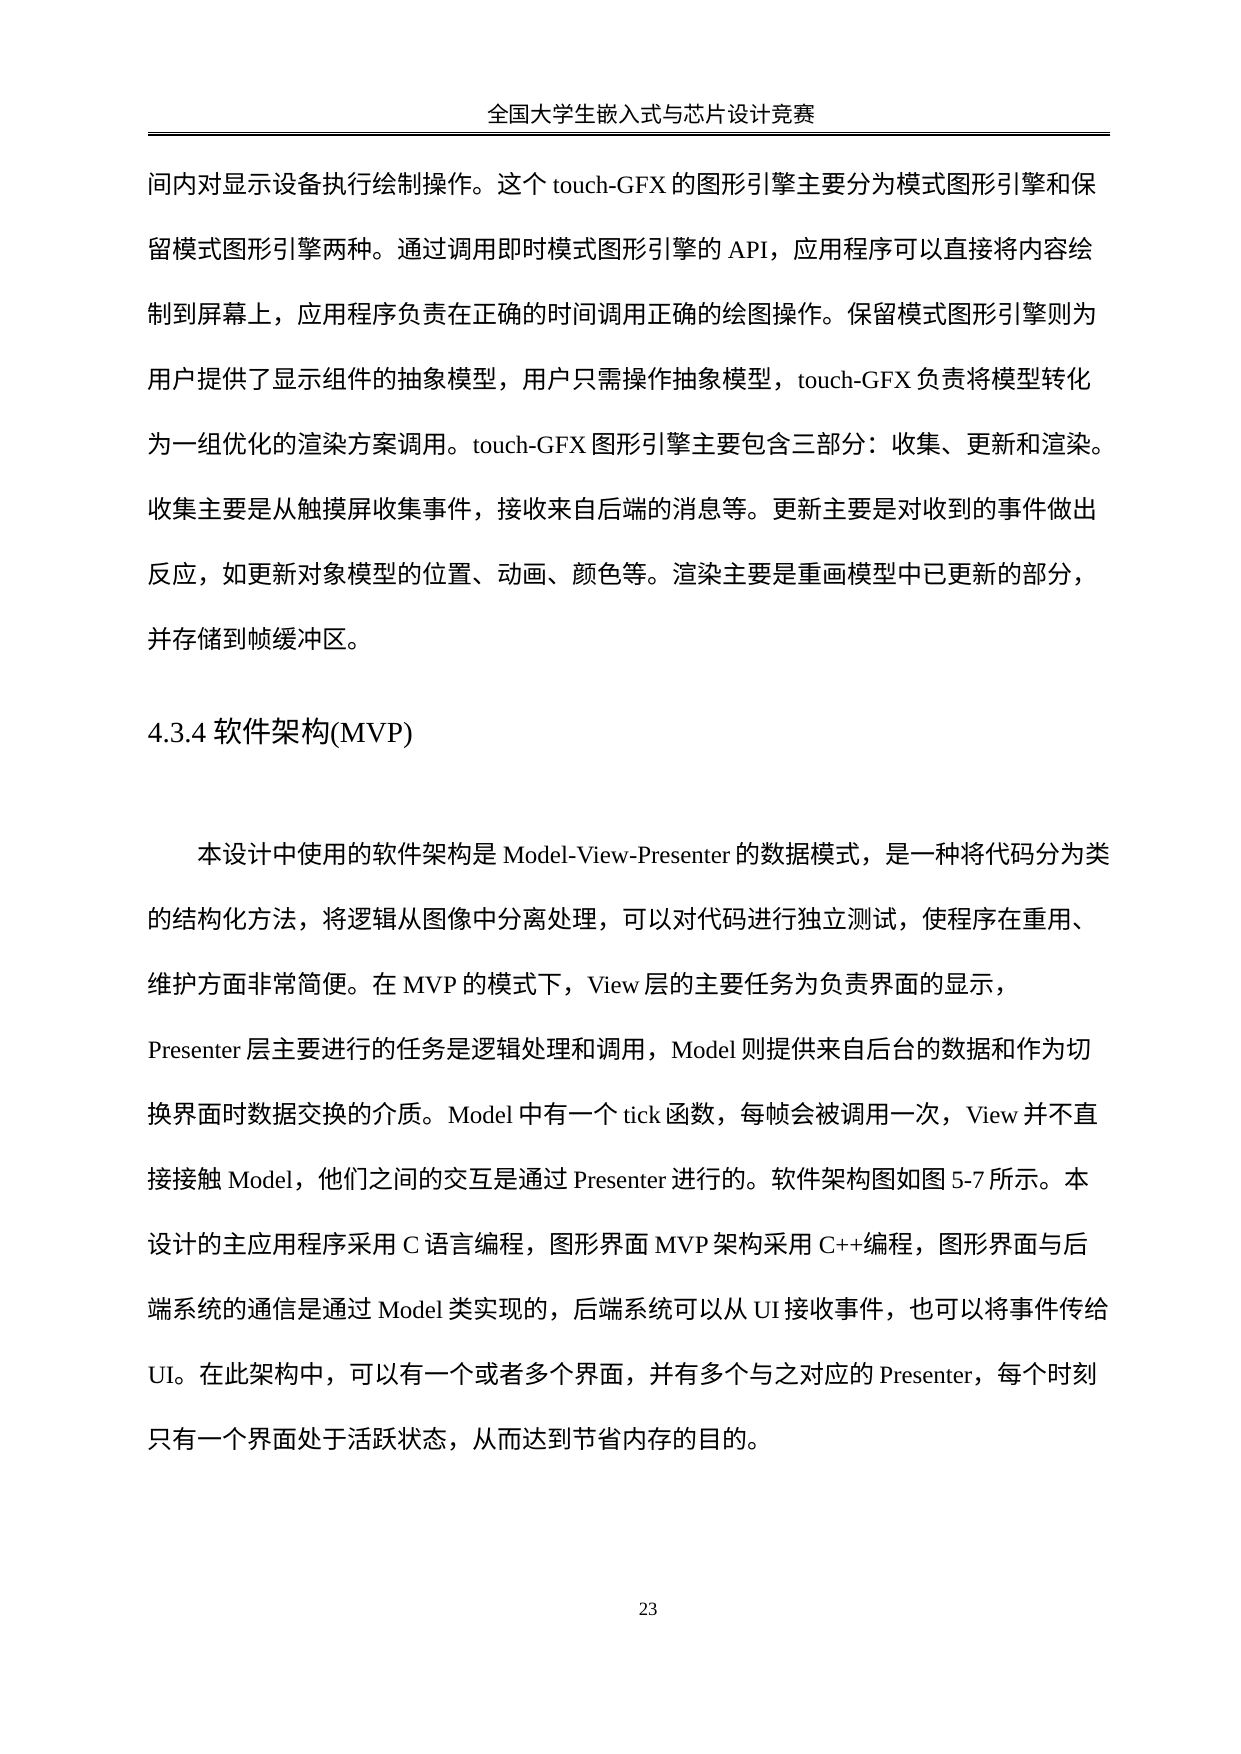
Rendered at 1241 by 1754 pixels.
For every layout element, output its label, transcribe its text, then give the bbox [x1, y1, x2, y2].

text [148, 150, 1110, 670]
text 本设计中使用的软件架构是Model-View-Presenter的数据模式，是一种将代码分为类的结构化方法，将逻辑从图像中分离处理，可以对代码进行独立测试，使程序在重用、维护方面非常简便。在MVP的模式下，View层的主要任务为负责界面的显示，Presenter层主要进行的任务是逻辑处理和调用，Model则提供来自后台的数据和作为切换界面时数据交换的介质。Model中有一个tick函数，每帧会被调用一次，View并不直接接触Model，他们之间的交互是通过Presenter进行的。软件架构图如图5-7所示。本设计的主应用程序采用C语言编程，图形界面MVP架构采用C++编程，图形界面与后端系统的通信是通过Model类实现的，后端系统可以从UI接收事件，也可以将事件传给UI。在此架构中，可以有一个或者多个界面，并有多个与之对应的Presenter，每个时刻只有一个界面处于活跃状态，从而达到节省内存的目的。 [148, 820, 1110, 1470]
subtitle 4.3.4 软件架构(MVP) [148, 697, 1110, 762]
